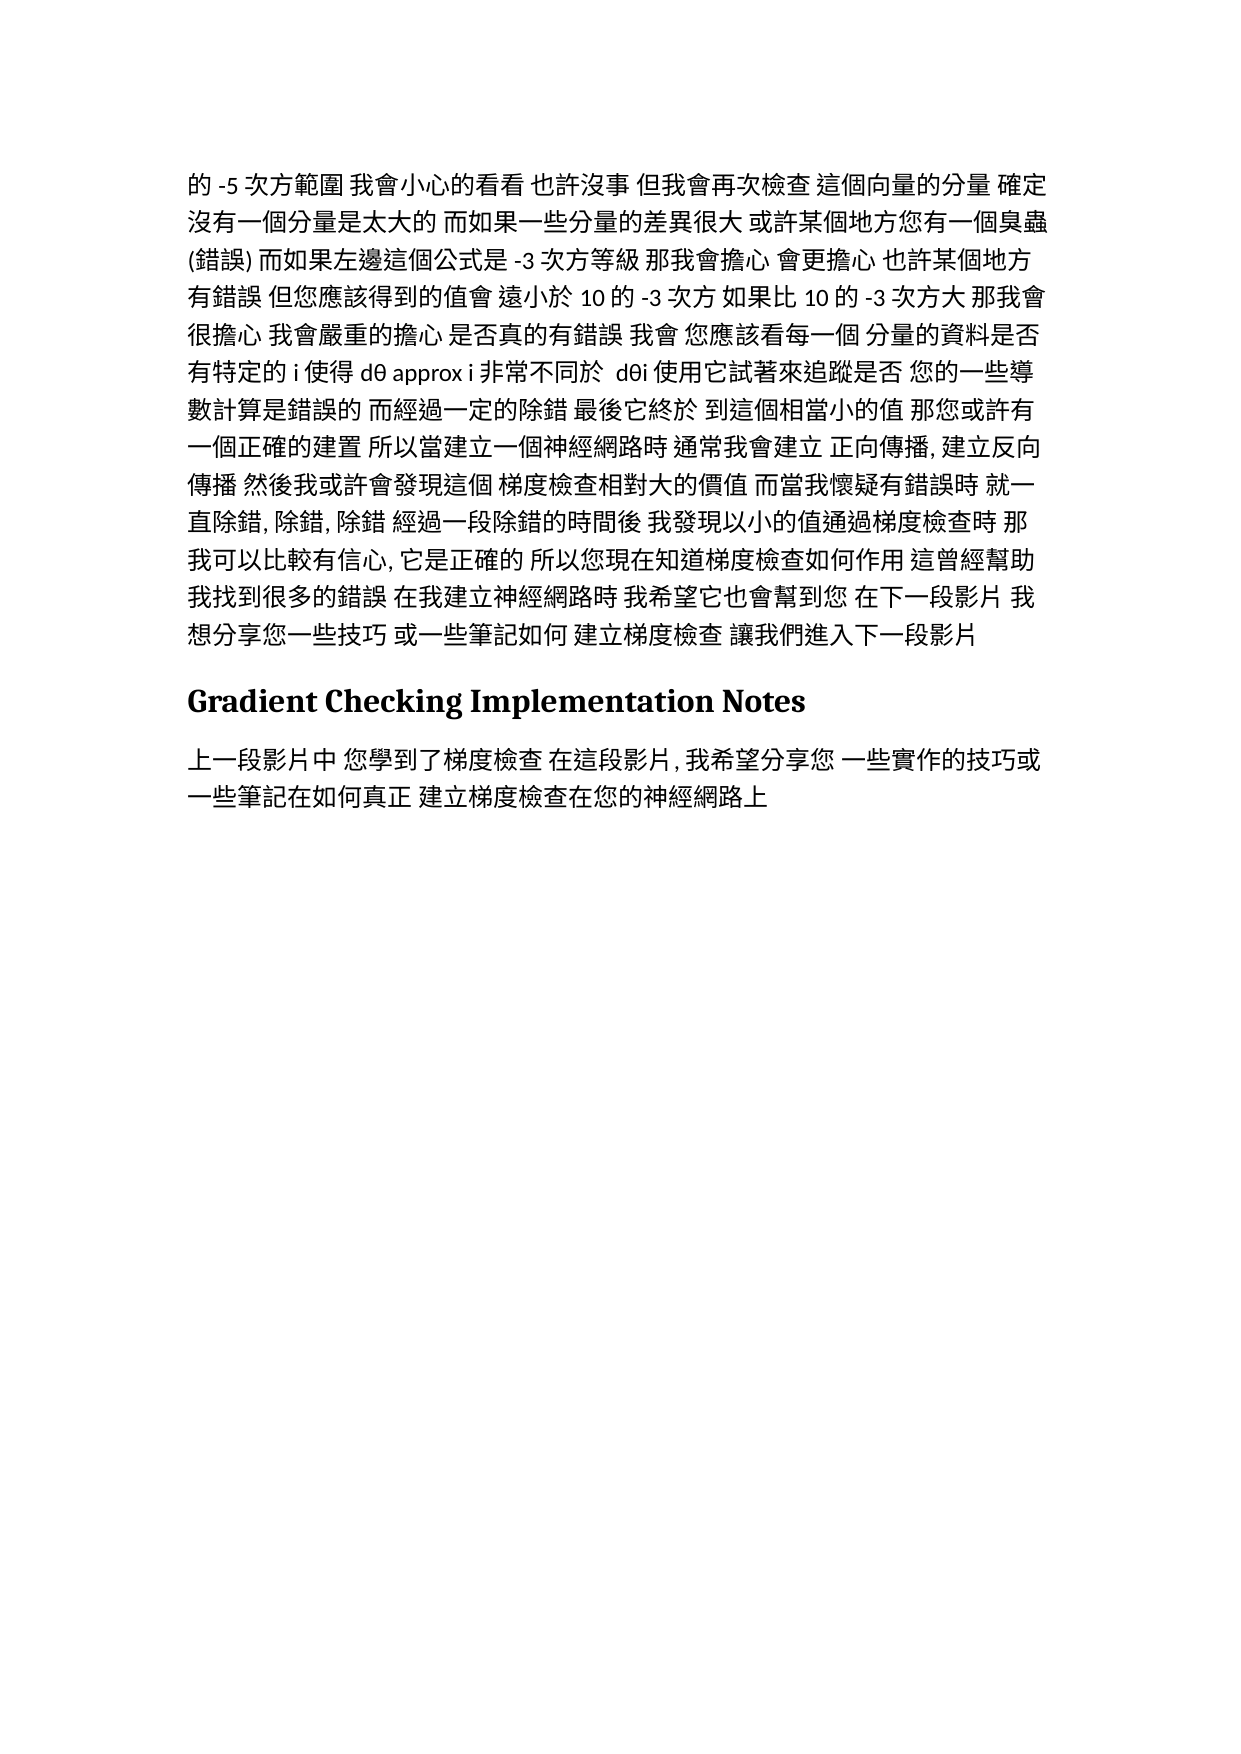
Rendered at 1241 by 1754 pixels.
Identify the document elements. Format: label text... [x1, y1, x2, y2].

subtitle Gradient Checking Implementation Notes [187, 664, 1053, 739]
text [187, 164, 1053, 652]
text 上一段影片中 您學到了梯度檢查 在這段影片, 我希望分享您 一些實作的技巧或 一些筆記在如何真正 建立梯度檢查在您的神經網路上 [187, 739, 1053, 814]
